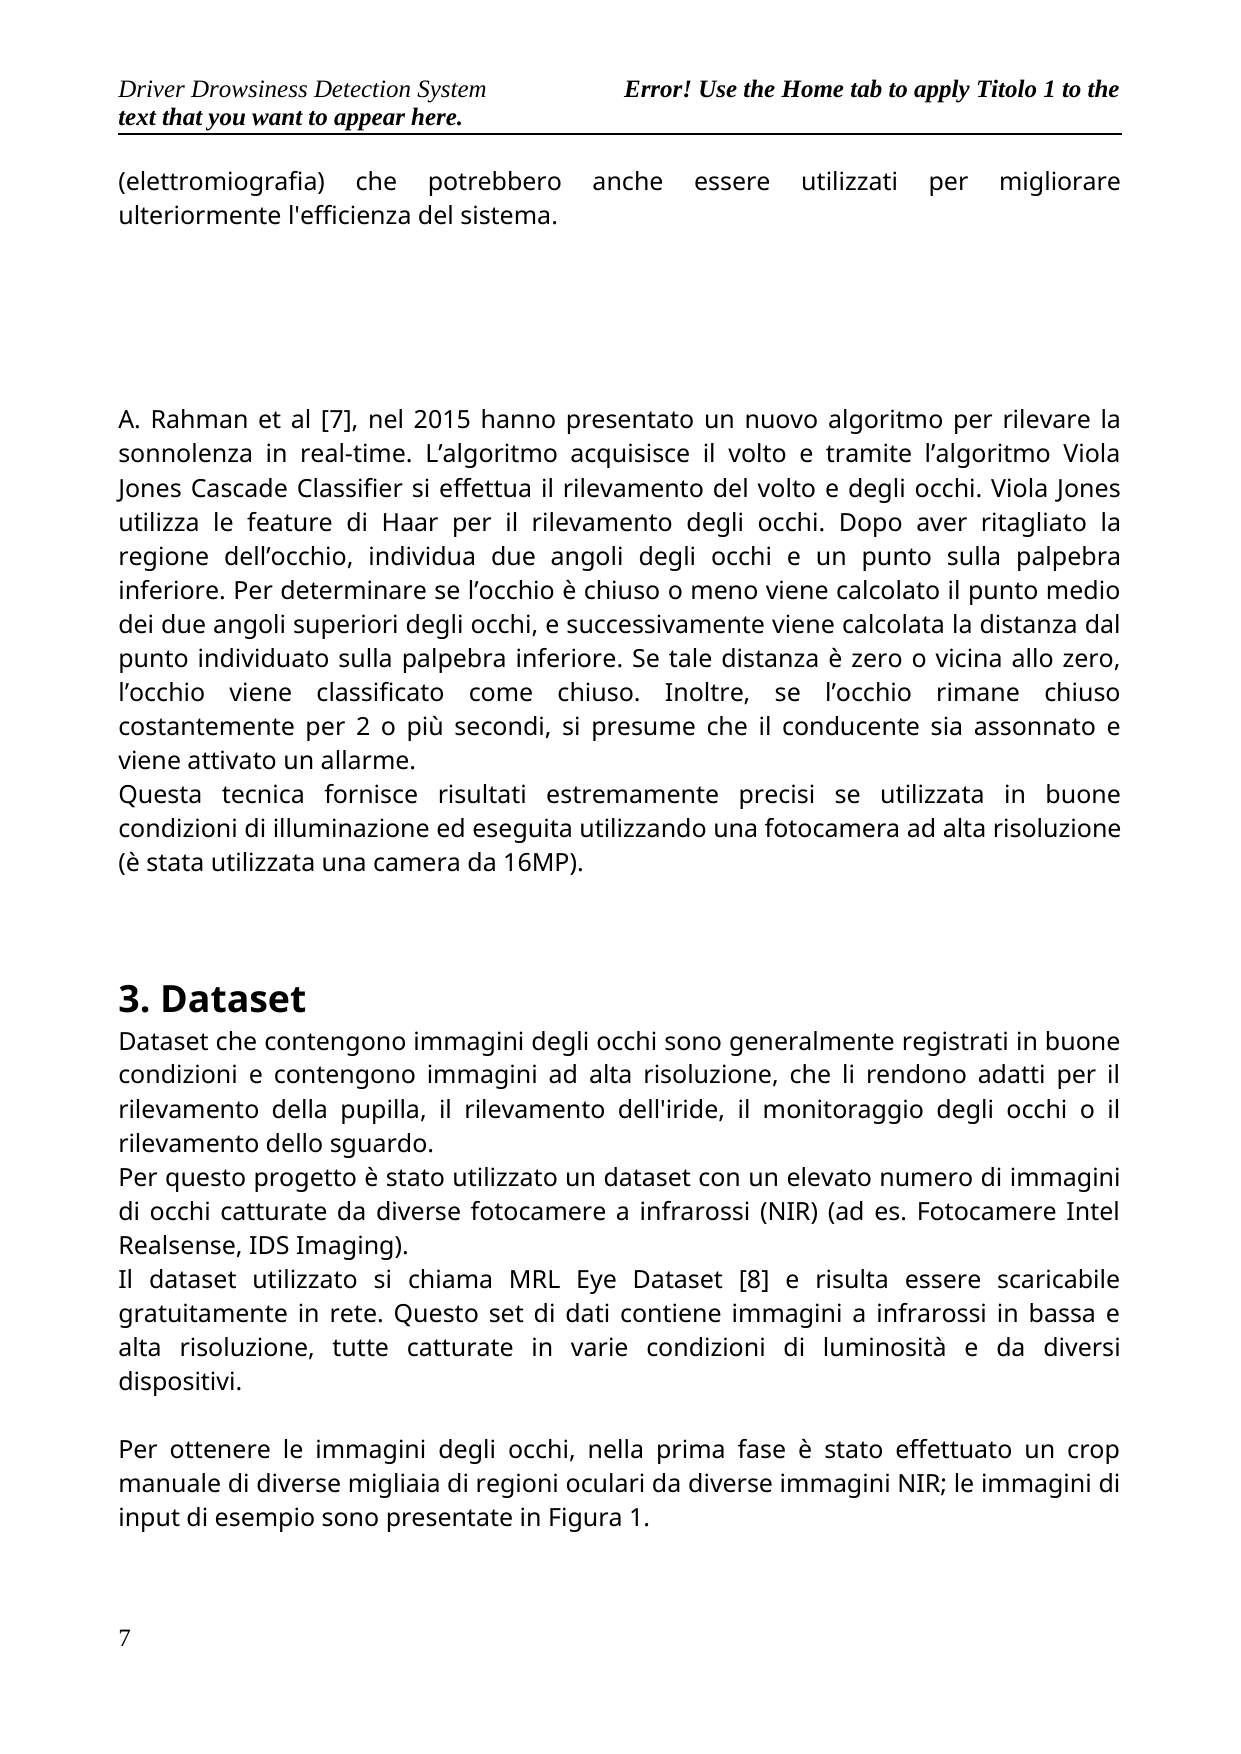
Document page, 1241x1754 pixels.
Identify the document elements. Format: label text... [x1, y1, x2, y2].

text Il dataset utilizzato si chiama MRL Eye Dataset [8] e risulta essere scaricabile gratuitamente in rete. Questo set di dati contiene immagini a infrarossi in bassa e alta risoluzione, tutte catturate in varie condizioni di luminosità e da diversi dispositivi. [118, 1262, 1122, 1398]
text Per questo progetto è stato utilizzato un dataset con un elevato numero di immagini di occhi catturate da diverse fotocamere a infrarossi (NIR) (ad es. Fotocamere Intel Realsense, IDS Imaging). [118, 1159, 1122, 1262]
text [118, 164, 1122, 232]
text Dataset che contengono immagini degli occhi sono generalmente registrati in buone condizioni e contengono immagini ad alta risoluzione, che li rendono adatti per il rilevamento della pupilla, il rilevamento dell'iride, il monitoraggio degli occhi o il rilevamento dello sguardo. [118, 1023, 1122, 1159]
text A. Rahman et al [7], nel 2015 hanno presentato un nuovo algoritmo per rilevare la sonnolenza in real-time. L’algoritmo acquisisce il volto e tramite l’algoritmo Viola Jones Cascade Classifier si effettua il rilevamento del volto e degli occhi. Viola Jones utilizza le feature di Haar per il rilevamento degli occhi. Dopo aver ritagliato la regione dell’occhio, individua due angoli degli occhi e un punto sulla palpebra inferiore. Per determinare se l’occhio è chiuso o meno viene calcolato il punto medio dei due angoli superiori degli occhi, e successivamente viene calcolata la distanza dal punto individuato sulla palpebra inferiore. Se tale distanza è zero o vicina allo zero, l’occhio viene classificato come chiuso. Inoltre, se l’occhio rimane chiuso costantemente per 2 o più secondi, si presume che il conducente sia assonnato e viene attivato un allarme. [118, 402, 1122, 777]
text Per ottenere le immagini degli occhi, nella prima fase è stato effettuato un crop manuale di diverse migliaia di regioni oculari da diverse immagini NIR; le immagini di input di esempio sono presentate in Figura 1. [118, 1432, 1122, 1534]
subtitle 3. Dataset [118, 972, 1122, 1023]
text Questa tecnica fornisce risultati estremamente precisi se utilizzata in buone condizioni di illuminazione ed eseguita utilizzando una fotocamera ad alta risoluzione (è stata utilizzata una camera da 16MP). [118, 777, 1122, 879]
